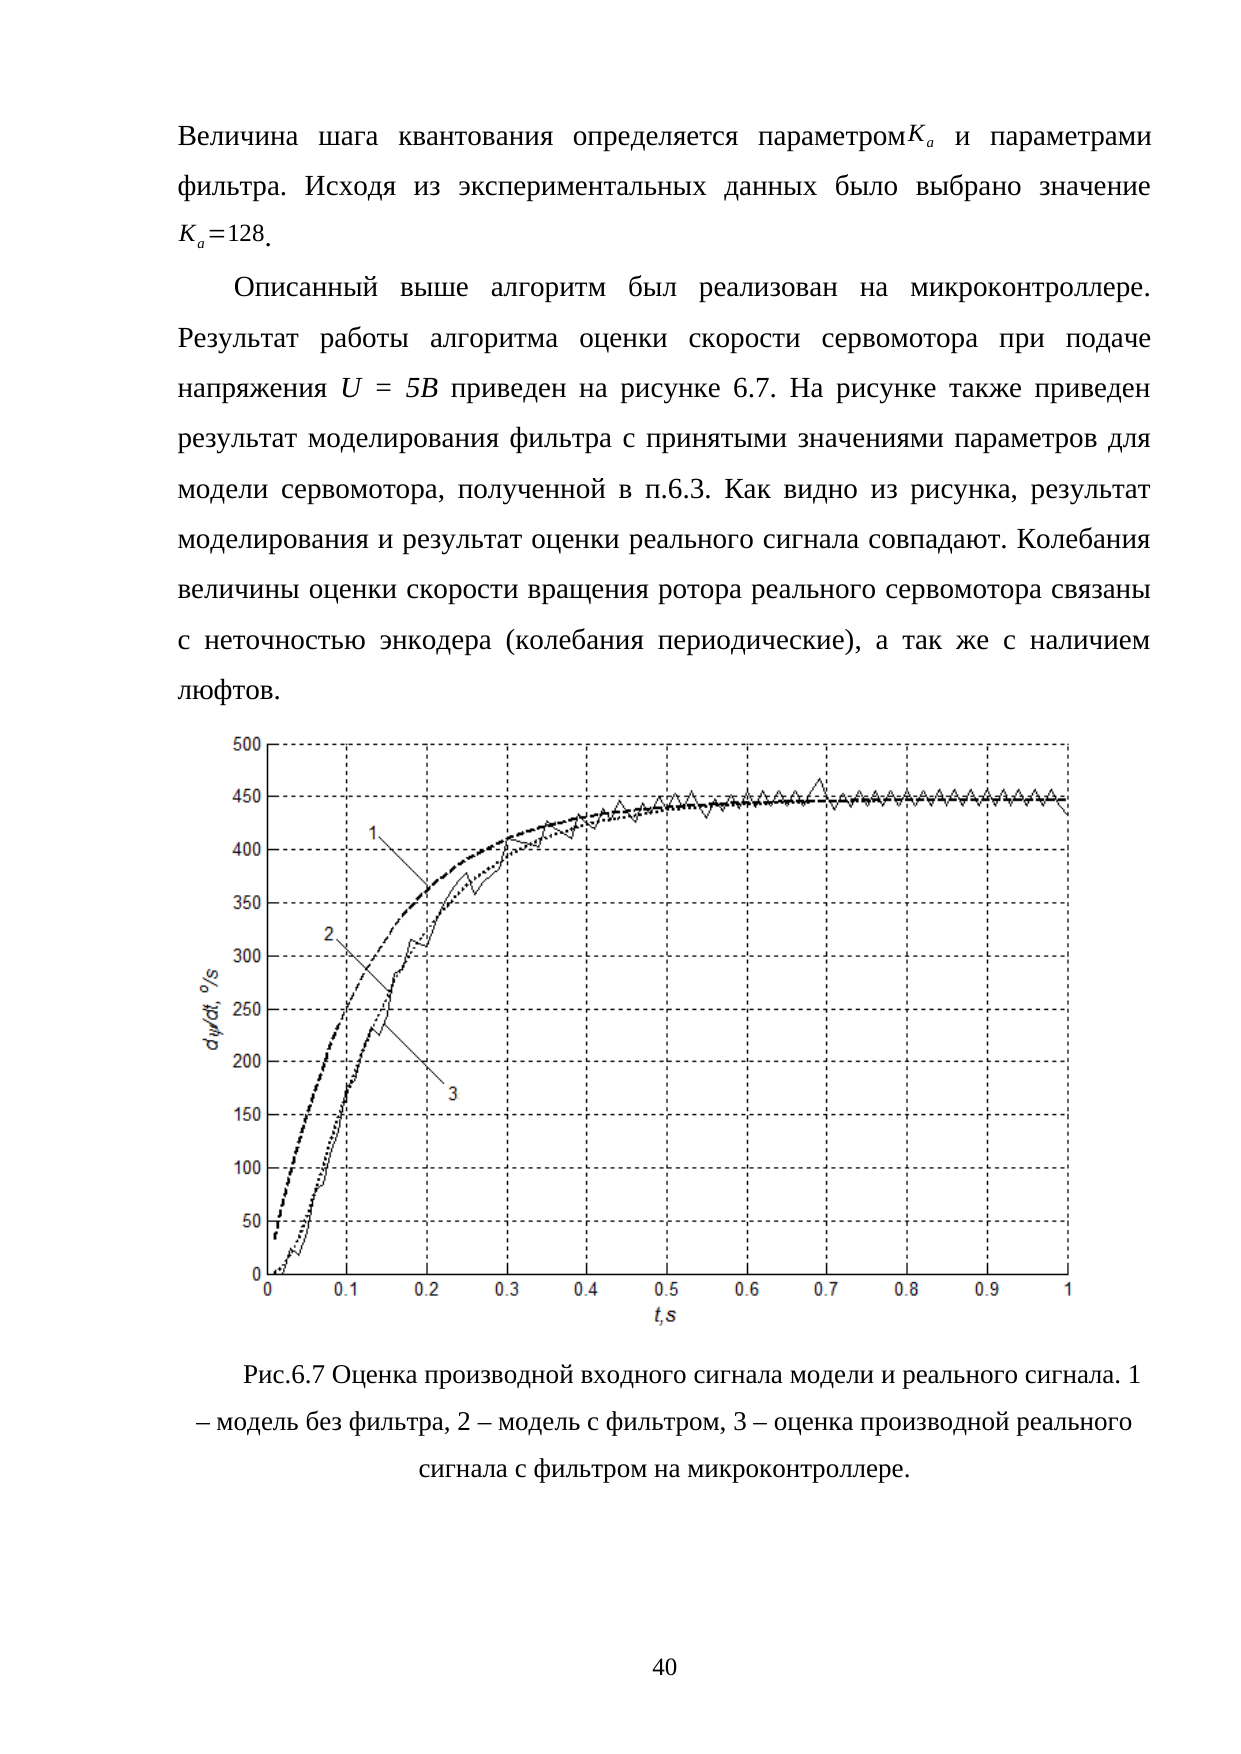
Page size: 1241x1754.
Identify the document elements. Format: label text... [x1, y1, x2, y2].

text Описанный выше алгоритм был реализован на микроконтроллере. Результат работы алгоритма оценки скорости сервомотора при подаче напряжения U = 5В приведен на рисунке 6.7. На рисунке также приведен результат моделирования фильтра с принятыми значениями параметров для модели сервомотора, полученной в п.6.3. Как видно из рисунка, результат моделирования и результат оценки реального сигнала совпадают. Колебания величины оценки скорости вращения ротора реального сервомотора связаны с неточностью энкодера (колебания периодические), а так же с наличием люфтов. [177, 269, 1152, 706]
text Величина шага квантования определяется параметром и параметрами фильтра. Исходя из экспериментальных данных было выбрано значение. [177, 118, 1152, 253]
text Рис.6.7 Оценка производной входного сигнала модели и реального сигнала. 1 – модель без фильтра, 2 – модель с фильтром, 3 – оценка производной реального сигнала с фильтром на микроконтроллере. [177, 1358, 1152, 1483]
picture [177, 722, 1152, 1345]
